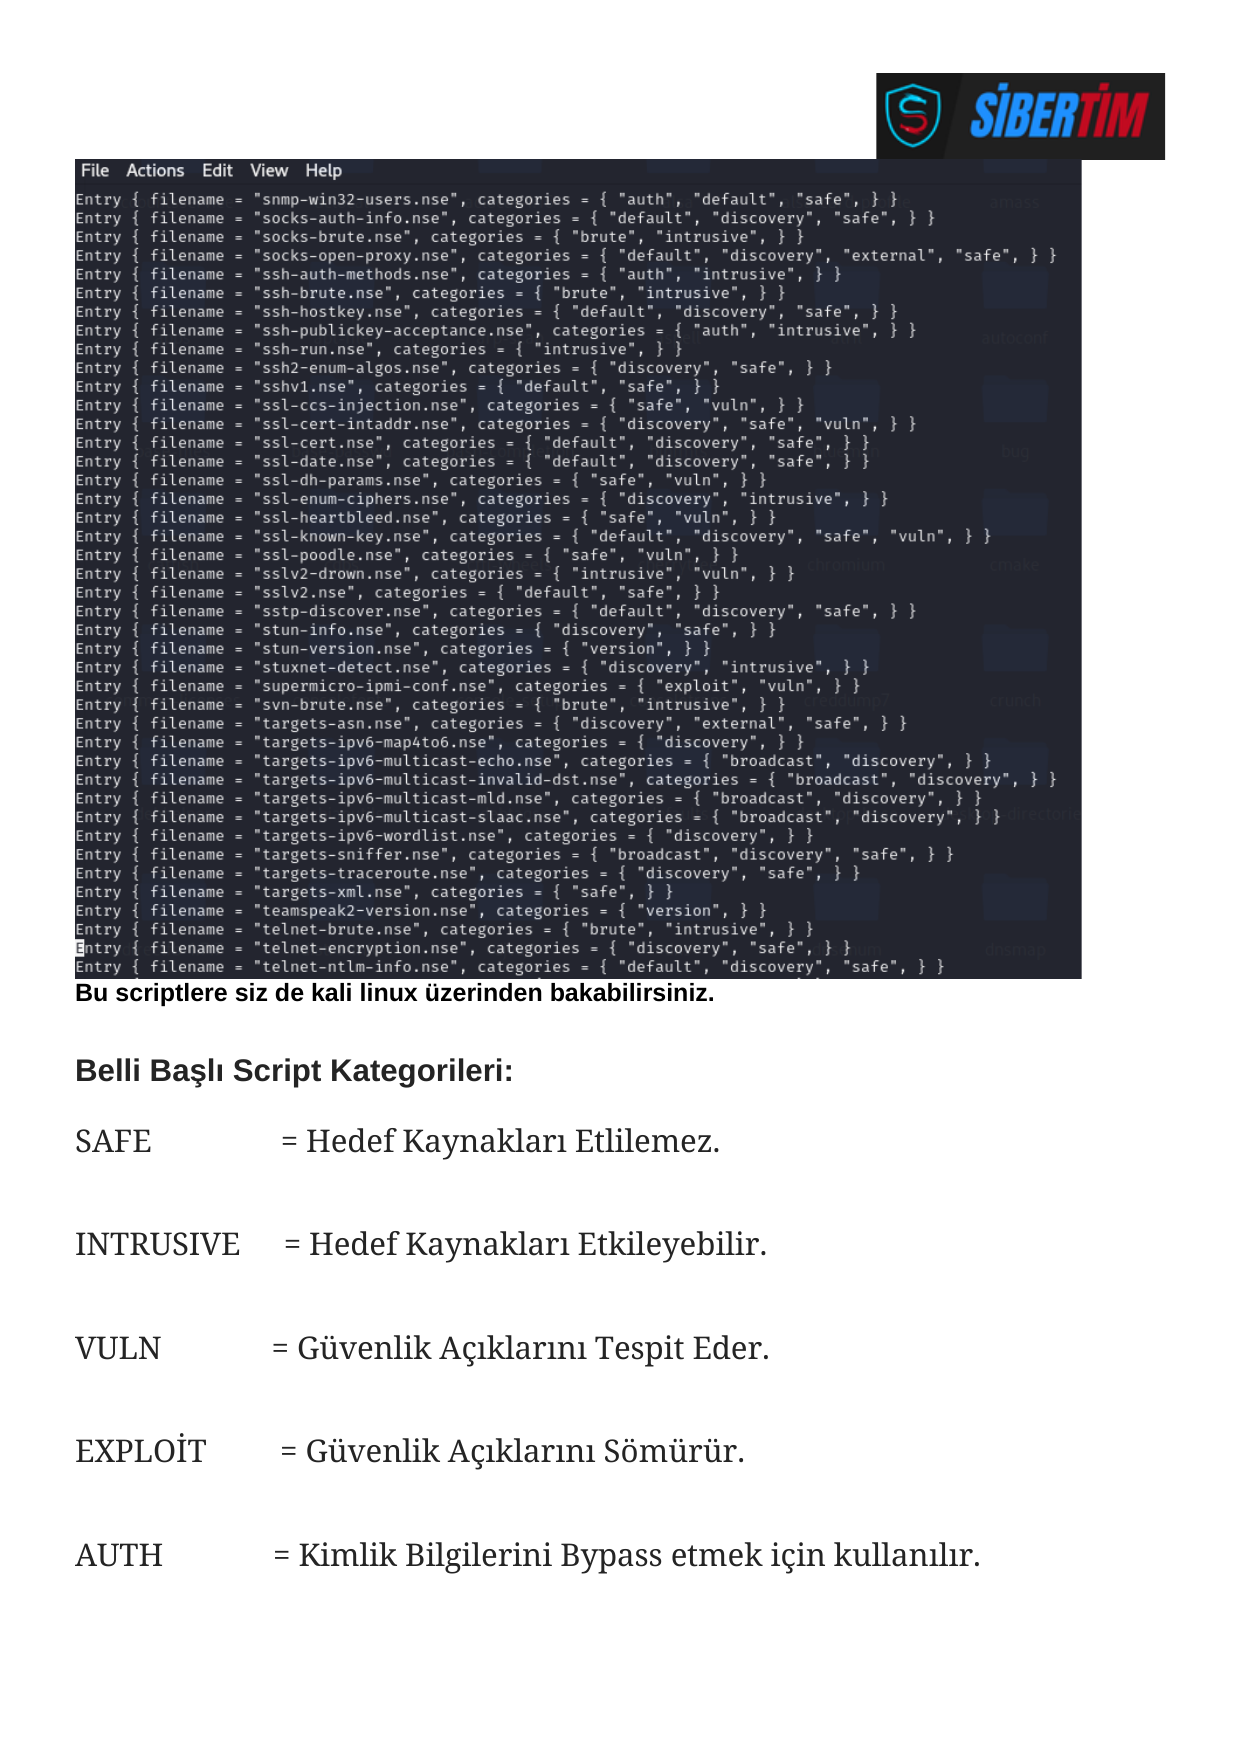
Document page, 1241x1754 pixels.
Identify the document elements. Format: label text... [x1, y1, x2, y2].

text Bu scriptlere siz de kali linux üzerinden bakabilirsiniz. [75, 978, 1165, 1007]
text INTRUSIVEㅤ = Hedef Kaynakları Etkileyebilir. [75, 1215, 1165, 1265]
text AUTH ㅤ ㅤ ㅤ= Kimlik Bilgilerini Bypass etmek için kullanılır. [75, 1525, 1165, 1575]
text SAFEㅤ ㅤㅤㅤ= Hedef Kaynakları Etlilemez. [75, 1111, 1165, 1161]
text EXPLOİT ㅤㅤ = Güvenlik Açıklarını Sömürür. [75, 1422, 1165, 1472]
text Belli Başlı Script Kategorileri: [75, 1050, 1165, 1088]
picture [75, 73, 1166, 979]
text VULN ㅤ ㅤ ㅤ= Güvenlik Açıklarını Tespit Eder. [75, 1318, 1165, 1368]
